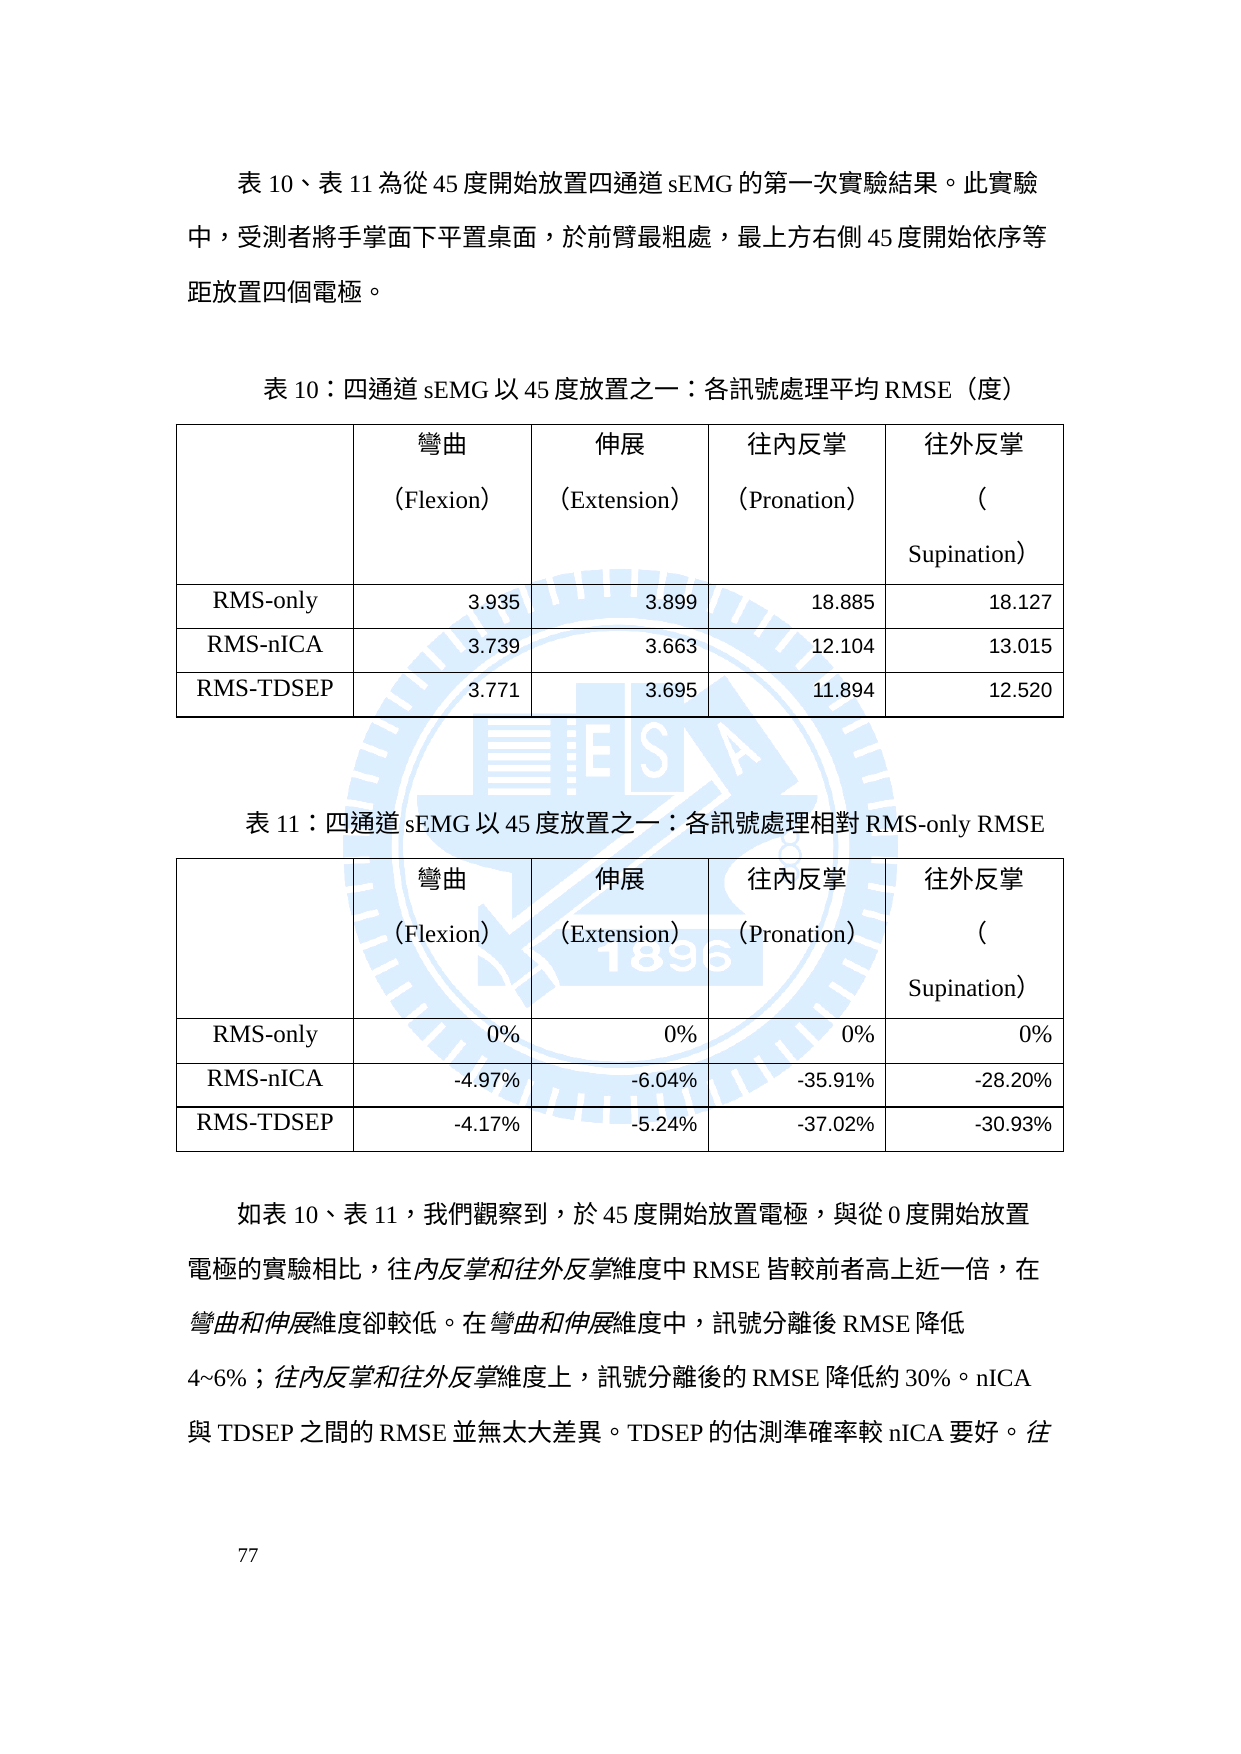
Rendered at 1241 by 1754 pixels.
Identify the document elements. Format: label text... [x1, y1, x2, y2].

table_header 往內反掌 （Pronation） [709, 425, 885, 584]
table_cell RMS-nICA [177, 1064, 353, 1106]
table_cell -37.02% [709, 1108, 885, 1151]
table_cell 0% [532, 1019, 708, 1062]
table_cell 3.935 [354, 585, 531, 628]
table_cell 18.127 [886, 585, 1063, 628]
table_cell -4.17% [354, 1108, 531, 1151]
table_cell 18.885 [709, 585, 885, 628]
table_cell RMS-nICA [177, 629, 353, 672]
table_cell 3.695 [532, 673, 708, 716]
table_header 往內反掌 （Pronation） [709, 859, 885, 1018]
table_cell 0% [886, 1019, 1063, 1062]
table_header 彎曲 （Flexion） [354, 859, 531, 1018]
table_header 彎曲 （Flexion） [354, 425, 531, 584]
table_cell 0% [709, 1019, 885, 1062]
table_cell -35.91% [709, 1064, 885, 1106]
table_cell 11.894 [709, 673, 885, 716]
table_cell -30.93% [886, 1108, 1063, 1151]
table_cell RMS-TDSEP [177, 673, 353, 716]
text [187, 1195, 1053, 1448]
table_cell 0% [354, 1019, 531, 1062]
table_cell 3.899 [532, 585, 708, 628]
table_cell 12.520 [886, 673, 1063, 716]
table_cell 13.015 [886, 629, 1063, 672]
table_header 伸展 （Extension） [532, 425, 708, 584]
text 表 10：四通道sEMG以45度放置之一：各訊號處理平均RMSE（度） [187, 369, 1053, 406]
table_cell RMS-only [177, 1019, 353, 1062]
table_header 往外反掌 （Supination） [886, 859, 1063, 1018]
table_cell -4.97% [354, 1064, 531, 1106]
table_cell 3.771 [354, 673, 531, 716]
table_cell 3.663 [532, 629, 708, 672]
text 表 10、表 11為從45度開始放置四通道sEMG的第一次實驗結果。此實驗中，受測者將手掌面下平置桌面，於前臂最粗處，最上方右側45度開始依序等距放置四個電極。 [187, 163, 1053, 308]
table_header 往外反掌 （Supination） [886, 425, 1063, 584]
table_cell -5.24% [532, 1108, 708, 1151]
text 表 11：四通道sEMG以45度放置之一：各訊號處理相對RMS-only RMSE [187, 804, 1053, 840]
table_header [177, 859, 353, 1018]
table_cell RMS-TDSEP [177, 1108, 353, 1151]
table_header [177, 425, 353, 584]
table_header 伸展 （Extension） [532, 859, 708, 1018]
table_cell 3.739 [354, 629, 531, 672]
table_cell 12.104 [709, 629, 885, 672]
table_cell RMS-only [177, 585, 353, 628]
table_cell -6.04% [532, 1064, 708, 1106]
table_cell -28.20% [886, 1064, 1063, 1106]
